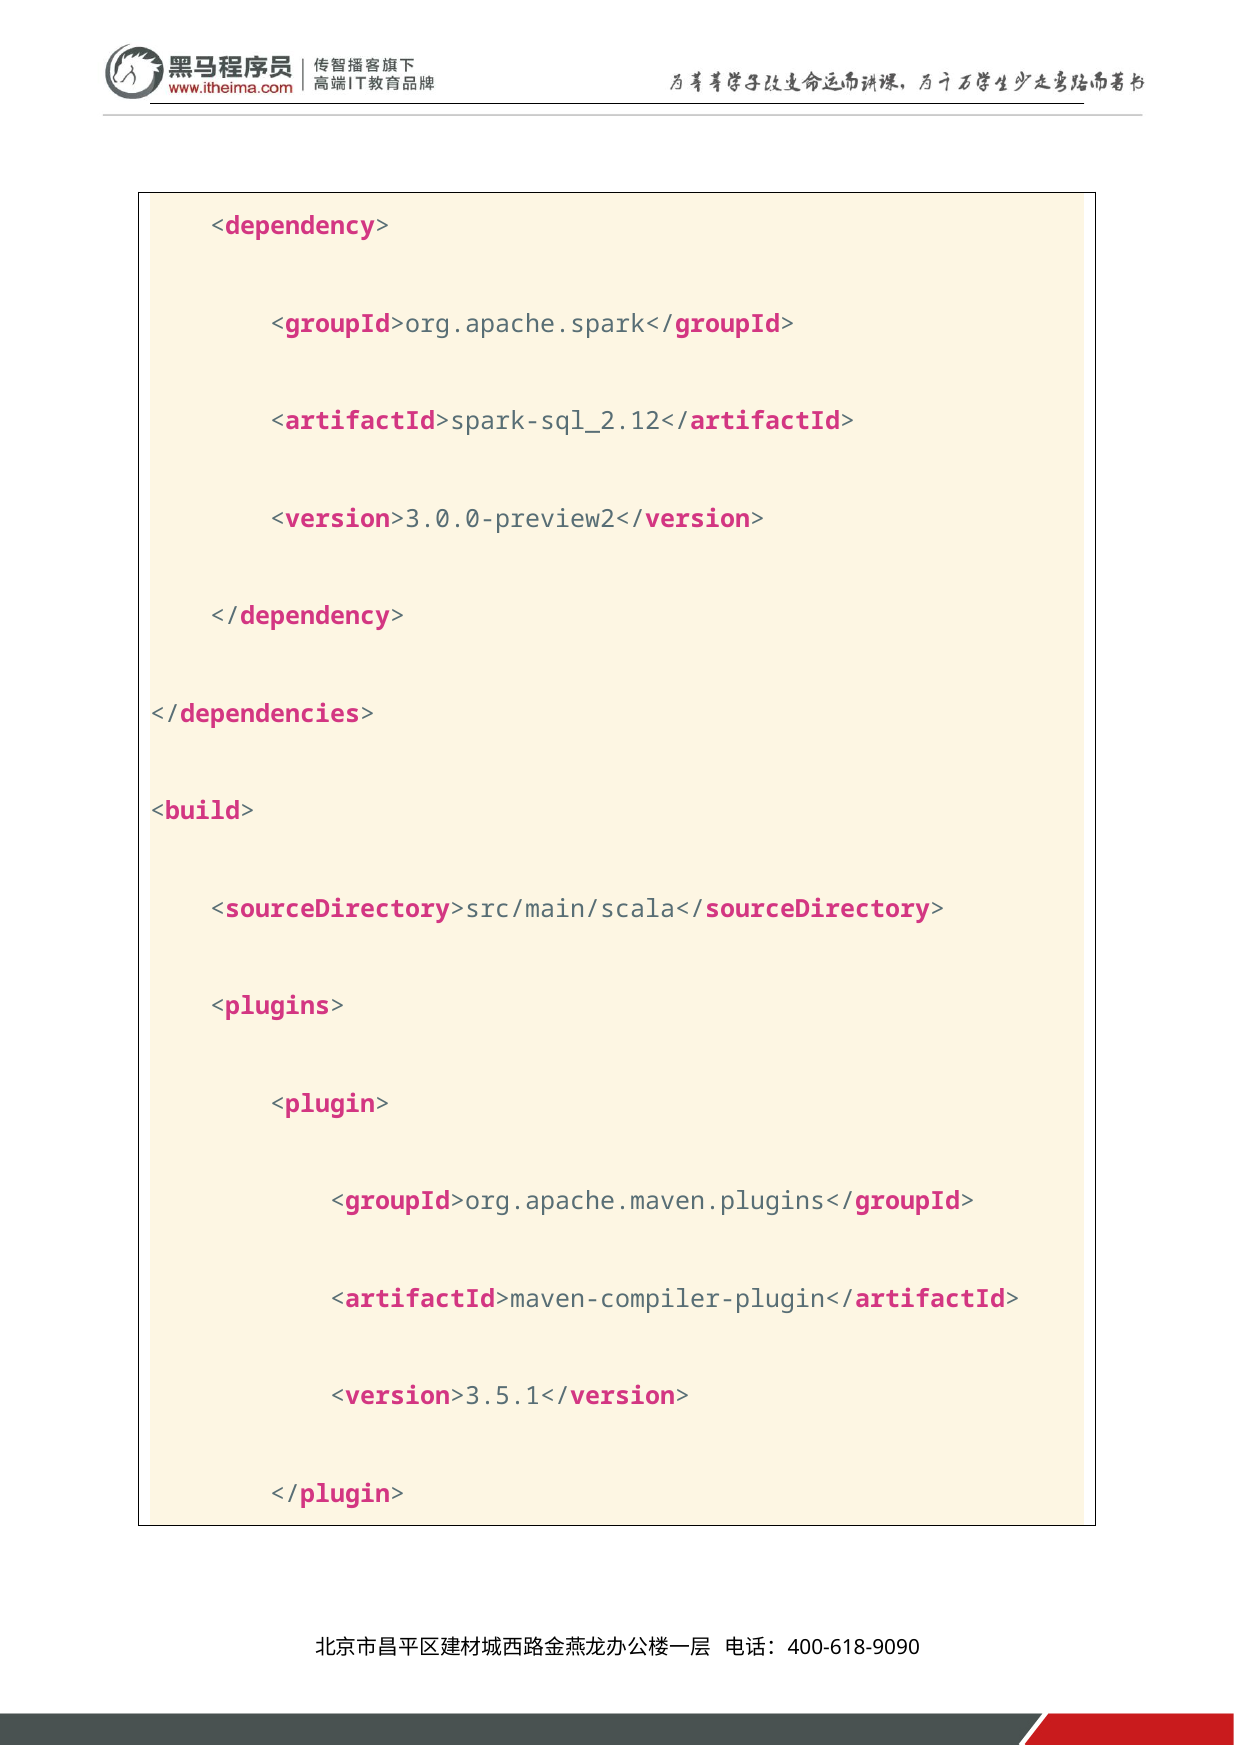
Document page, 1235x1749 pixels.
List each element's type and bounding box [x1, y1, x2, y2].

picture [0, 1654, 1234, 1745]
picture [0, 0, 1235, 123]
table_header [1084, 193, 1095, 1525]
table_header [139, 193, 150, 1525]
